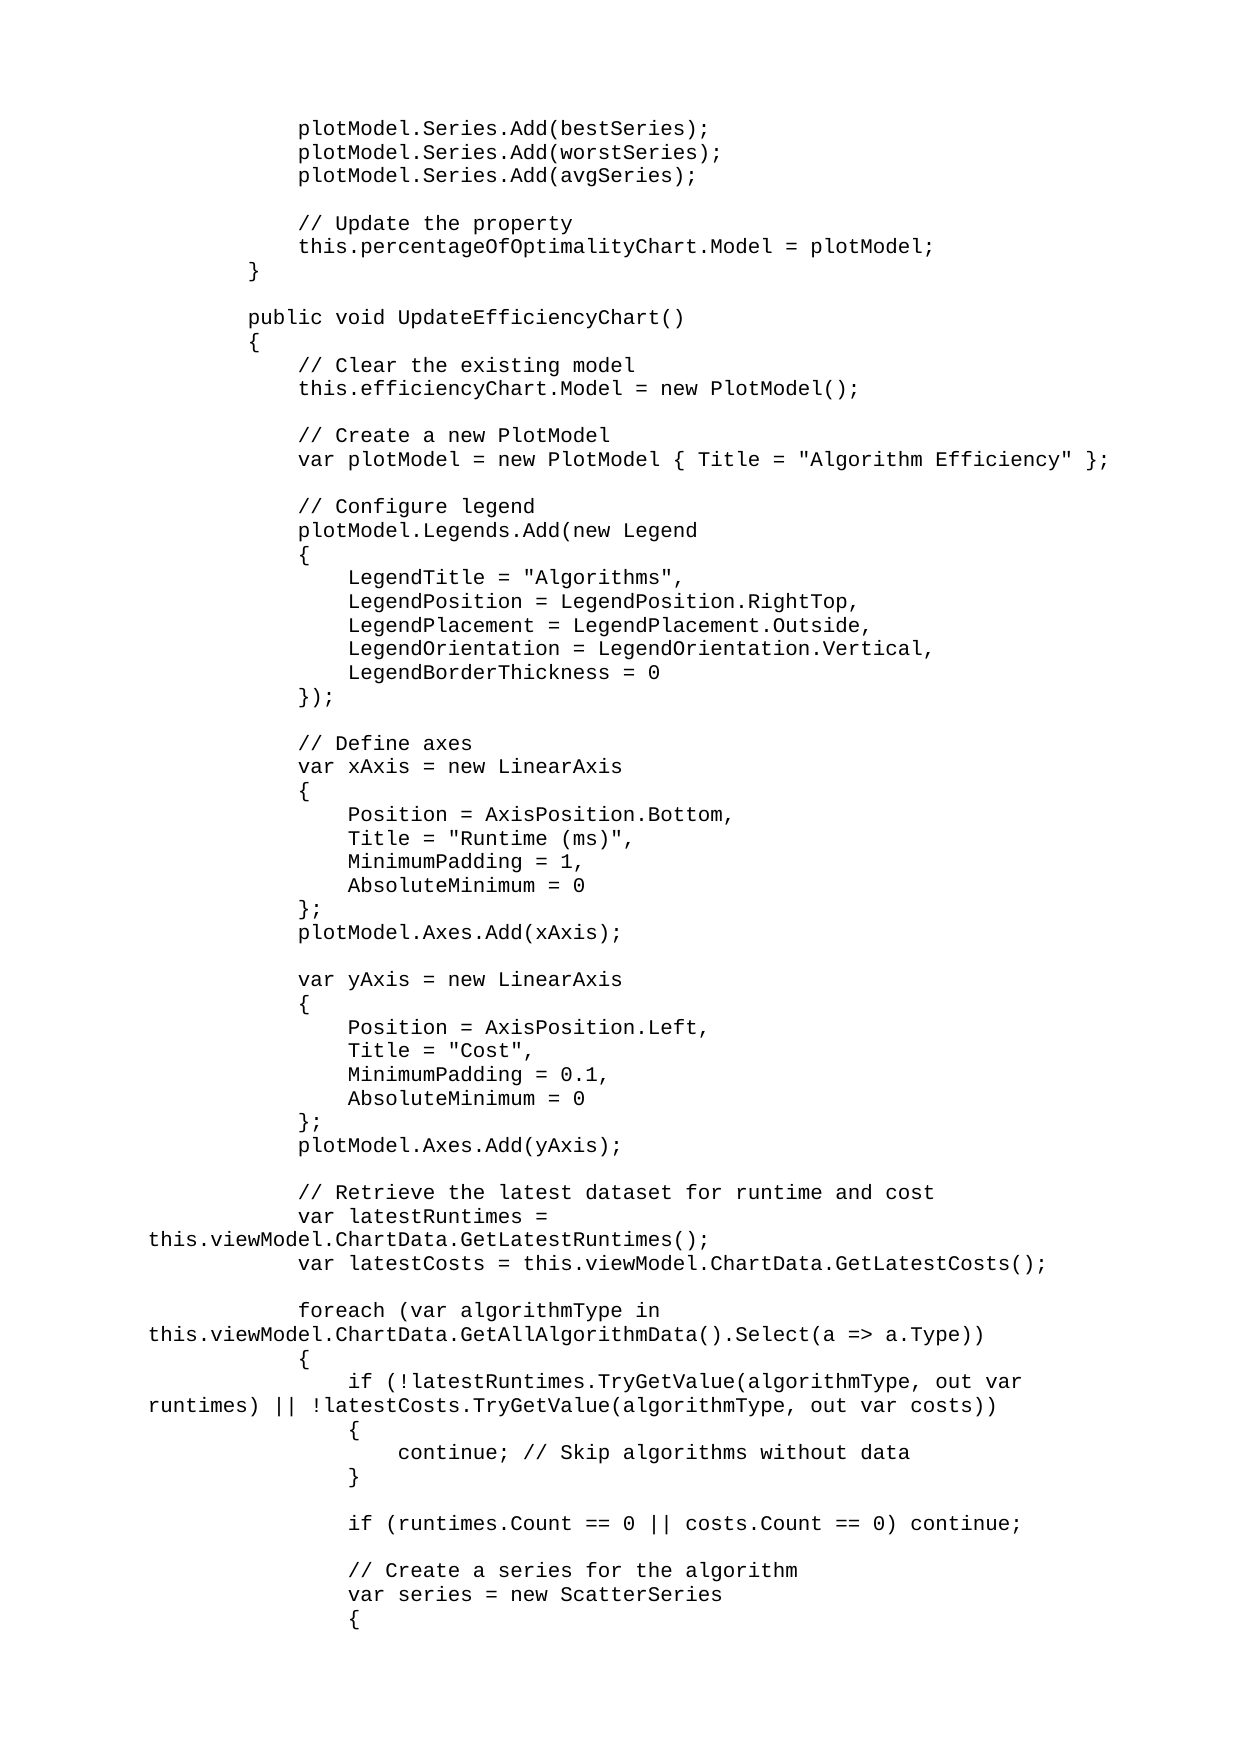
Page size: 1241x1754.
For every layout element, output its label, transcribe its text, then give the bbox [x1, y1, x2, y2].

text MinimumPadding = 1, [148, 851, 1122, 875]
text { [148, 993, 1122, 1017]
text { [148, 1608, 1122, 1631]
text { [148, 780, 1122, 804]
text // Create a new PlotModel [148, 426, 1122, 449]
text AbsoluteMinimum = 0 [148, 875, 1122, 898]
text } [148, 1466, 1122, 1489]
text { [148, 1419, 1122, 1442]
text // Configure legend [148, 496, 1122, 520]
text plotModel.Axes.Add(yAxis); [148, 1135, 1122, 1158]
text plotModel.Series.Add(avgSeries); [148, 165, 1122, 189]
text } [148, 260, 1122, 284]
text plotModel.Legends.Add(new Legend [148, 520, 1122, 544]
text { [148, 1348, 1122, 1371]
text continue; // Skip algorithms without data [148, 1442, 1122, 1466]
text foreach (var algorithmType in this.viewModel.ChartData.GetAllAlgorithmData().Select(a => a.Type)) [148, 1300, 1122, 1348]
text this.percentageOfOptimalityChart.Model = plotModel; [148, 236, 1122, 260]
text // Clear the existing model [148, 354, 1122, 378]
text MinimumPadding = 0.1, [148, 1064, 1122, 1088]
text }); [148, 686, 1122, 709]
text plotModel.Axes.Add(xAxis); [148, 922, 1122, 946]
text Title = "Runtime (ms)", [148, 827, 1122, 851]
text // Retrieve the latest dataset for runtime and cost [148, 1182, 1122, 1206]
text }; [148, 1111, 1122, 1135]
text Title = "Cost", [148, 1040, 1122, 1064]
text public void UpdateEfficiencyChart() [148, 307, 1122, 331]
text var latestRuntimes = this.viewModel.ChartData.GetLatestRuntimes(); [148, 1206, 1122, 1253]
text this.efficiencyChart.Model = new PlotModel(); [148, 378, 1122, 402]
text }; [148, 898, 1122, 922]
text LegendTitle = "Algorithms", [148, 567, 1122, 591]
text Position = AxisPosition.Bottom, [148, 804, 1122, 827]
text // Define axes [148, 733, 1122, 757]
text LegendPosition = LegendPosition.RightTop, [148, 591, 1122, 615]
text var series = new ScatterSeries [148, 1584, 1122, 1608]
text Position = AxisPosition.Left, [148, 1017, 1122, 1040]
text var yAxis = new LinearAxis [148, 969, 1122, 993]
text plotModel.Series.Add(worstSeries); [148, 142, 1122, 165]
text LegendPlacement = LegendPlacement.Outside, [148, 615, 1122, 638]
text plotModel.Series.Add(bestSeries); [148, 118, 1122, 142]
text // Create a series for the algorithm [148, 1561, 1122, 1584]
text // Update the property [148, 213, 1122, 236]
text { [148, 331, 1122, 354]
text LegendBorderThickness = 0 [148, 662, 1122, 686]
text if (runtimes.Count == 0 || costs.Count == 0) continue; [148, 1513, 1122, 1537]
text var plotModel = new PlotModel { Title = "Algorithm Efficiency" }; [148, 449, 1122, 473]
text if (!latestRuntimes.TryGetValue(algorithmType, out var runtimes) || !latestCosts.TryGetValue(algorithmType, out var costs)) [148, 1371, 1122, 1419]
text var latestCosts = this.viewModel.ChartData.GetLatestCosts(); [148, 1253, 1122, 1277]
text { [148, 544, 1122, 567]
text LegendOrientation = LegendOrientation.Vertical, [148, 638, 1122, 662]
text AbsoluteMinimum = 0 [148, 1088, 1122, 1111]
text var xAxis = new LinearAxis [148, 757, 1122, 780]
